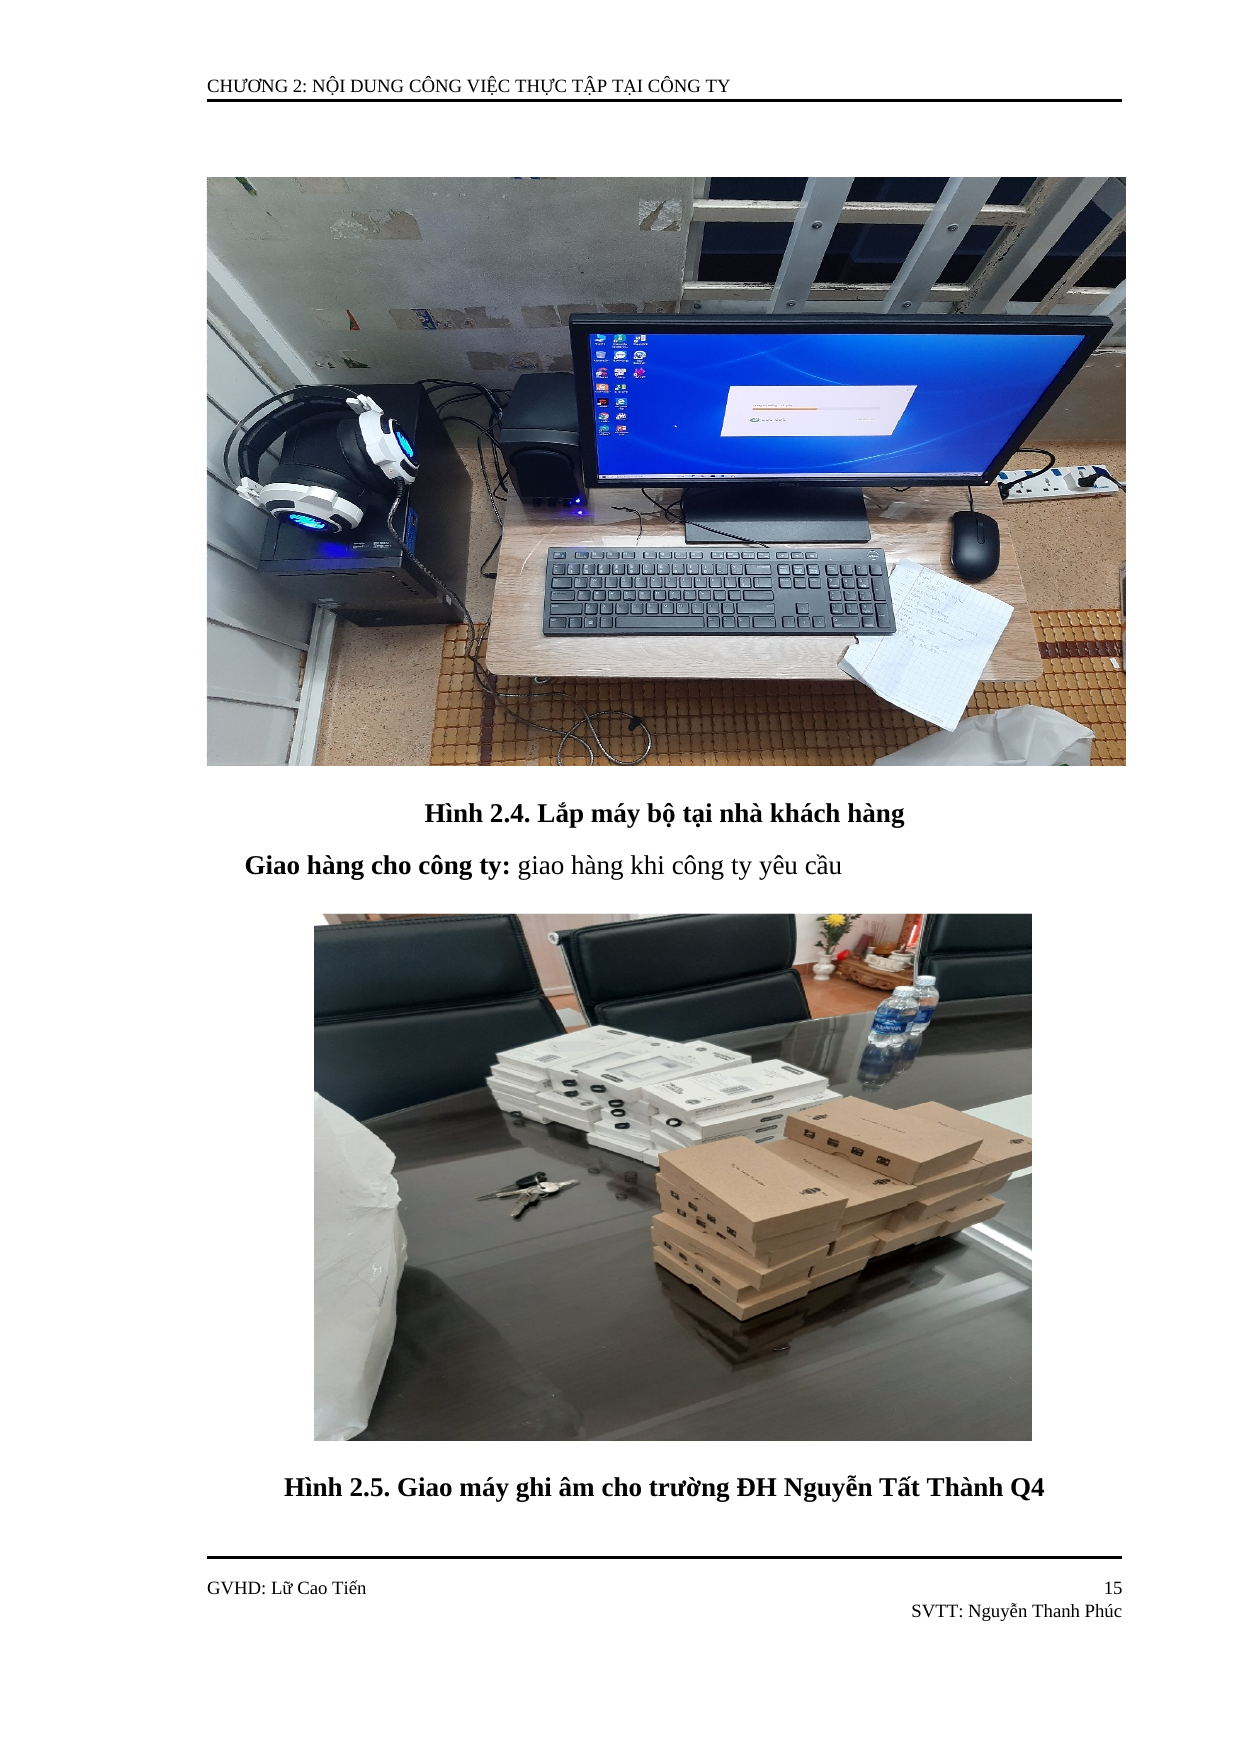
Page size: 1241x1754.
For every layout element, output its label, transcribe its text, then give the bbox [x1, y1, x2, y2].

picture [314, 914, 1032, 1441]
text Hình 2.5. Giao máy ghi âm cho trường ĐH Nguyễn Tất Thành Q4 [207, 1471, 1122, 1503]
text Hình 2.4. Lắp máy bộ tại nhà khách hàng [207, 797, 1122, 828]
text Giao hàng cho công ty: giao hàng khi công ty yêu cầu [244, 849, 1122, 880]
picture [206, 177, 1126, 766]
